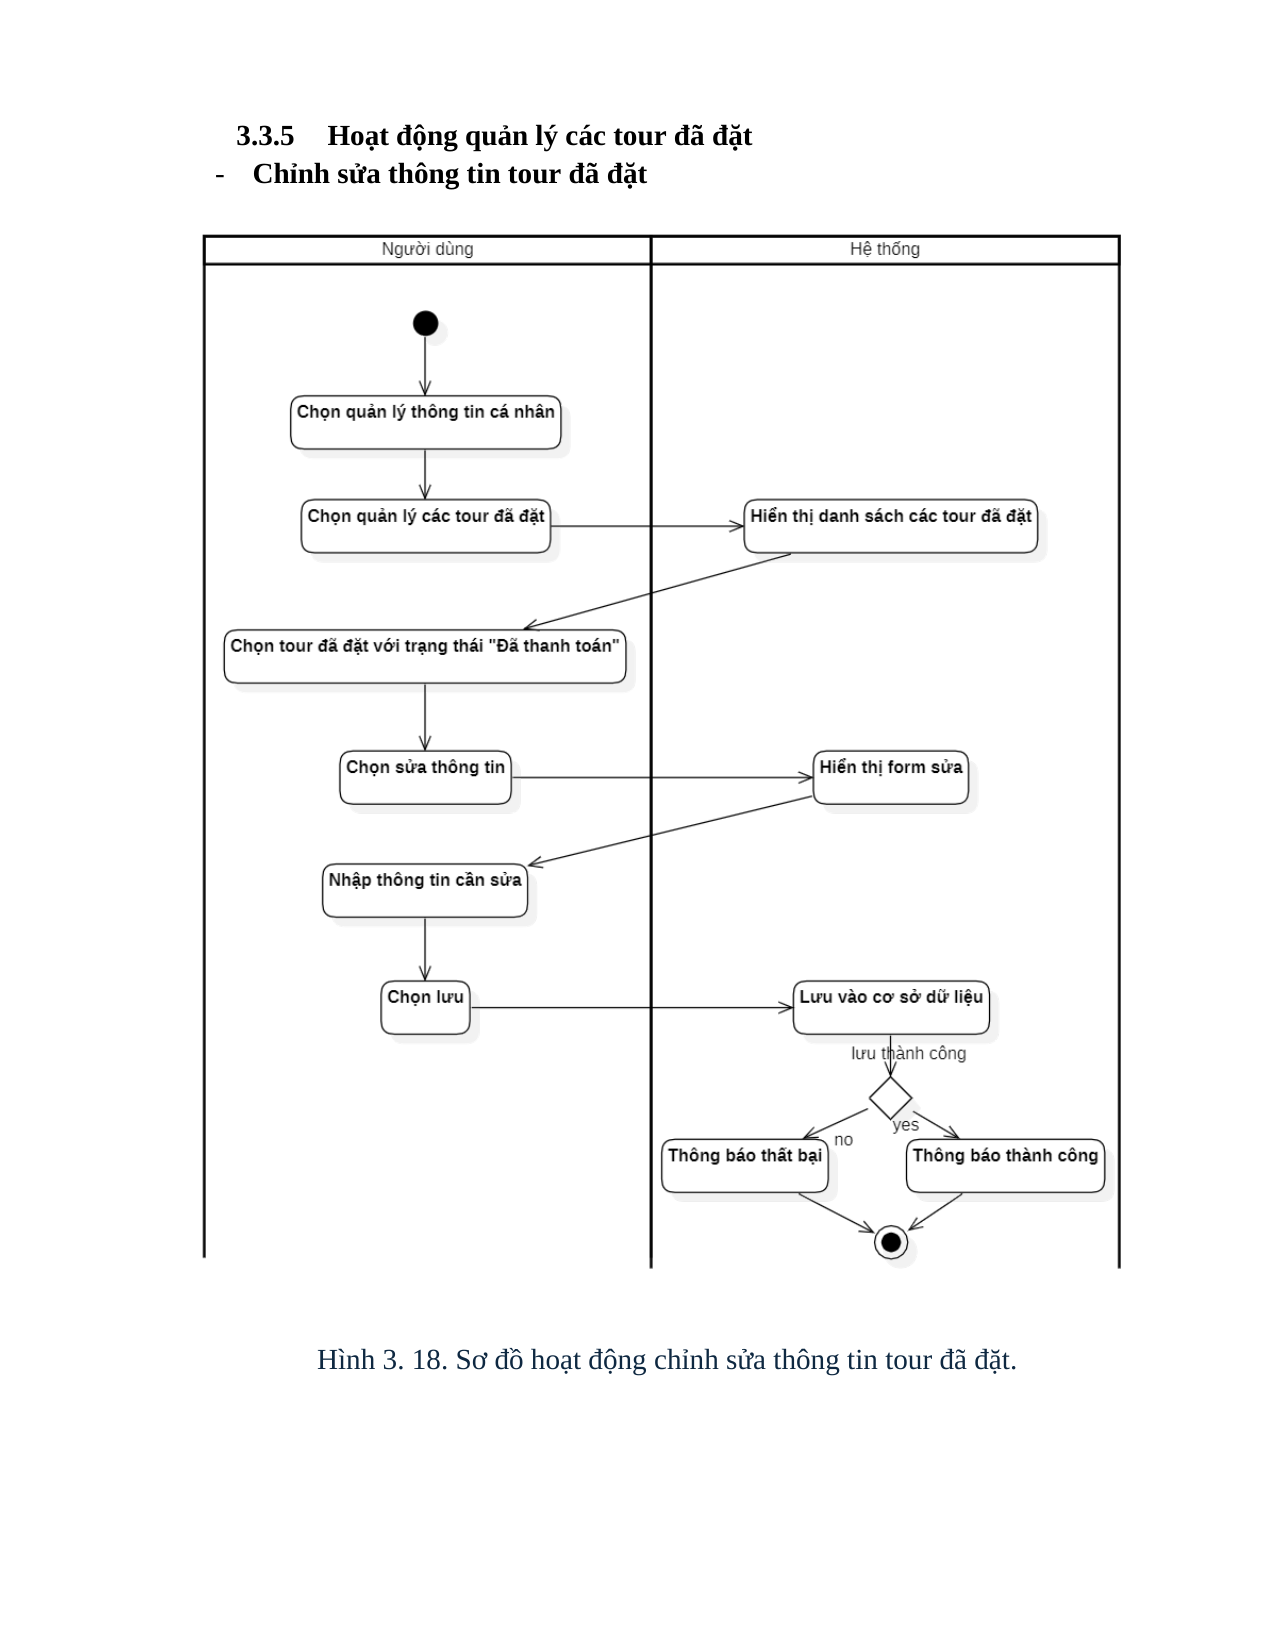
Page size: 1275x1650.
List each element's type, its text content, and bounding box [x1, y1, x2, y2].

list Hoạt động quản lý các tour đã đặt [236, 118, 1157, 152]
text Hình 3. 18. Sơ đồ hoạt động chỉnh sửa thông tin tour đã đặt. [177, 1342, 1157, 1376]
picture [192, 223, 1172, 1321]
list Chỉnh sửa thông tin tour đã đặt [215, 157, 1157, 190]
